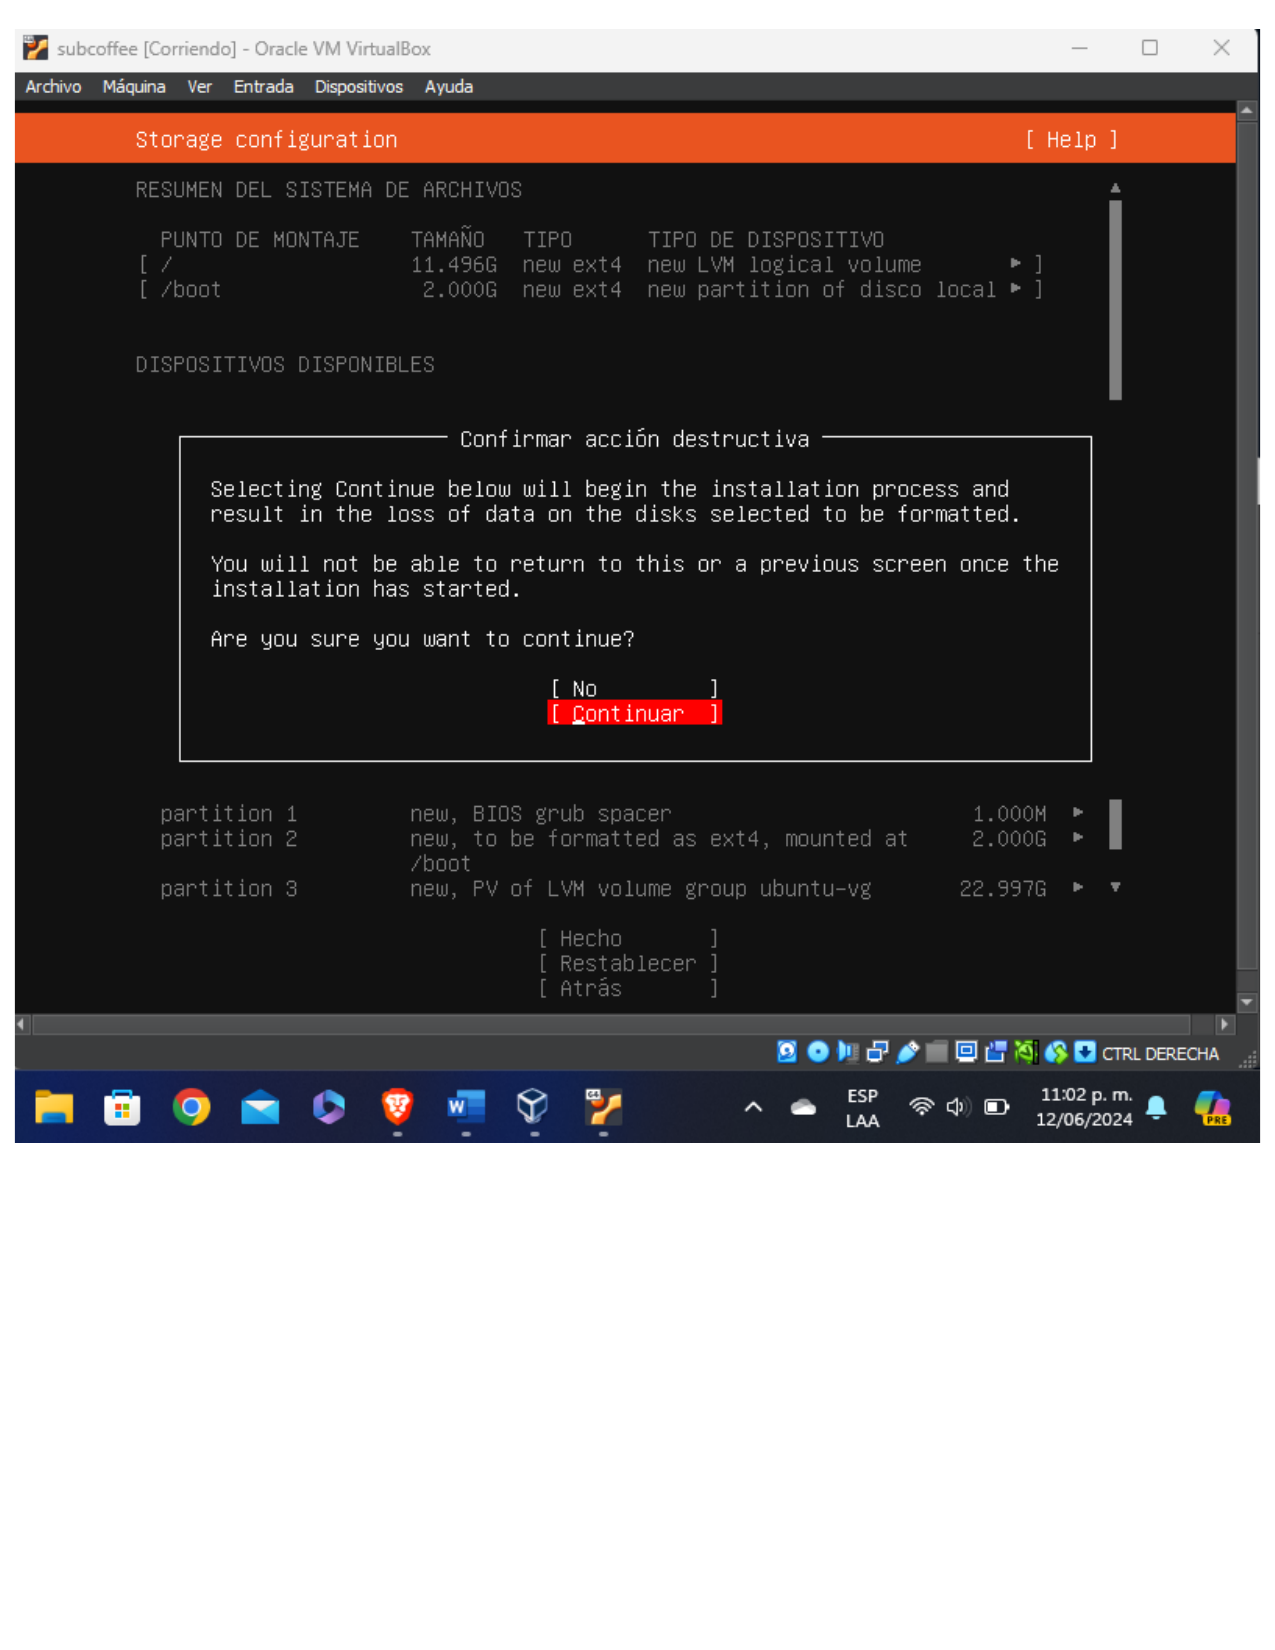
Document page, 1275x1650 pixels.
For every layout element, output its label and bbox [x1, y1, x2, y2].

picture [14, 29, 1261, 1143]
